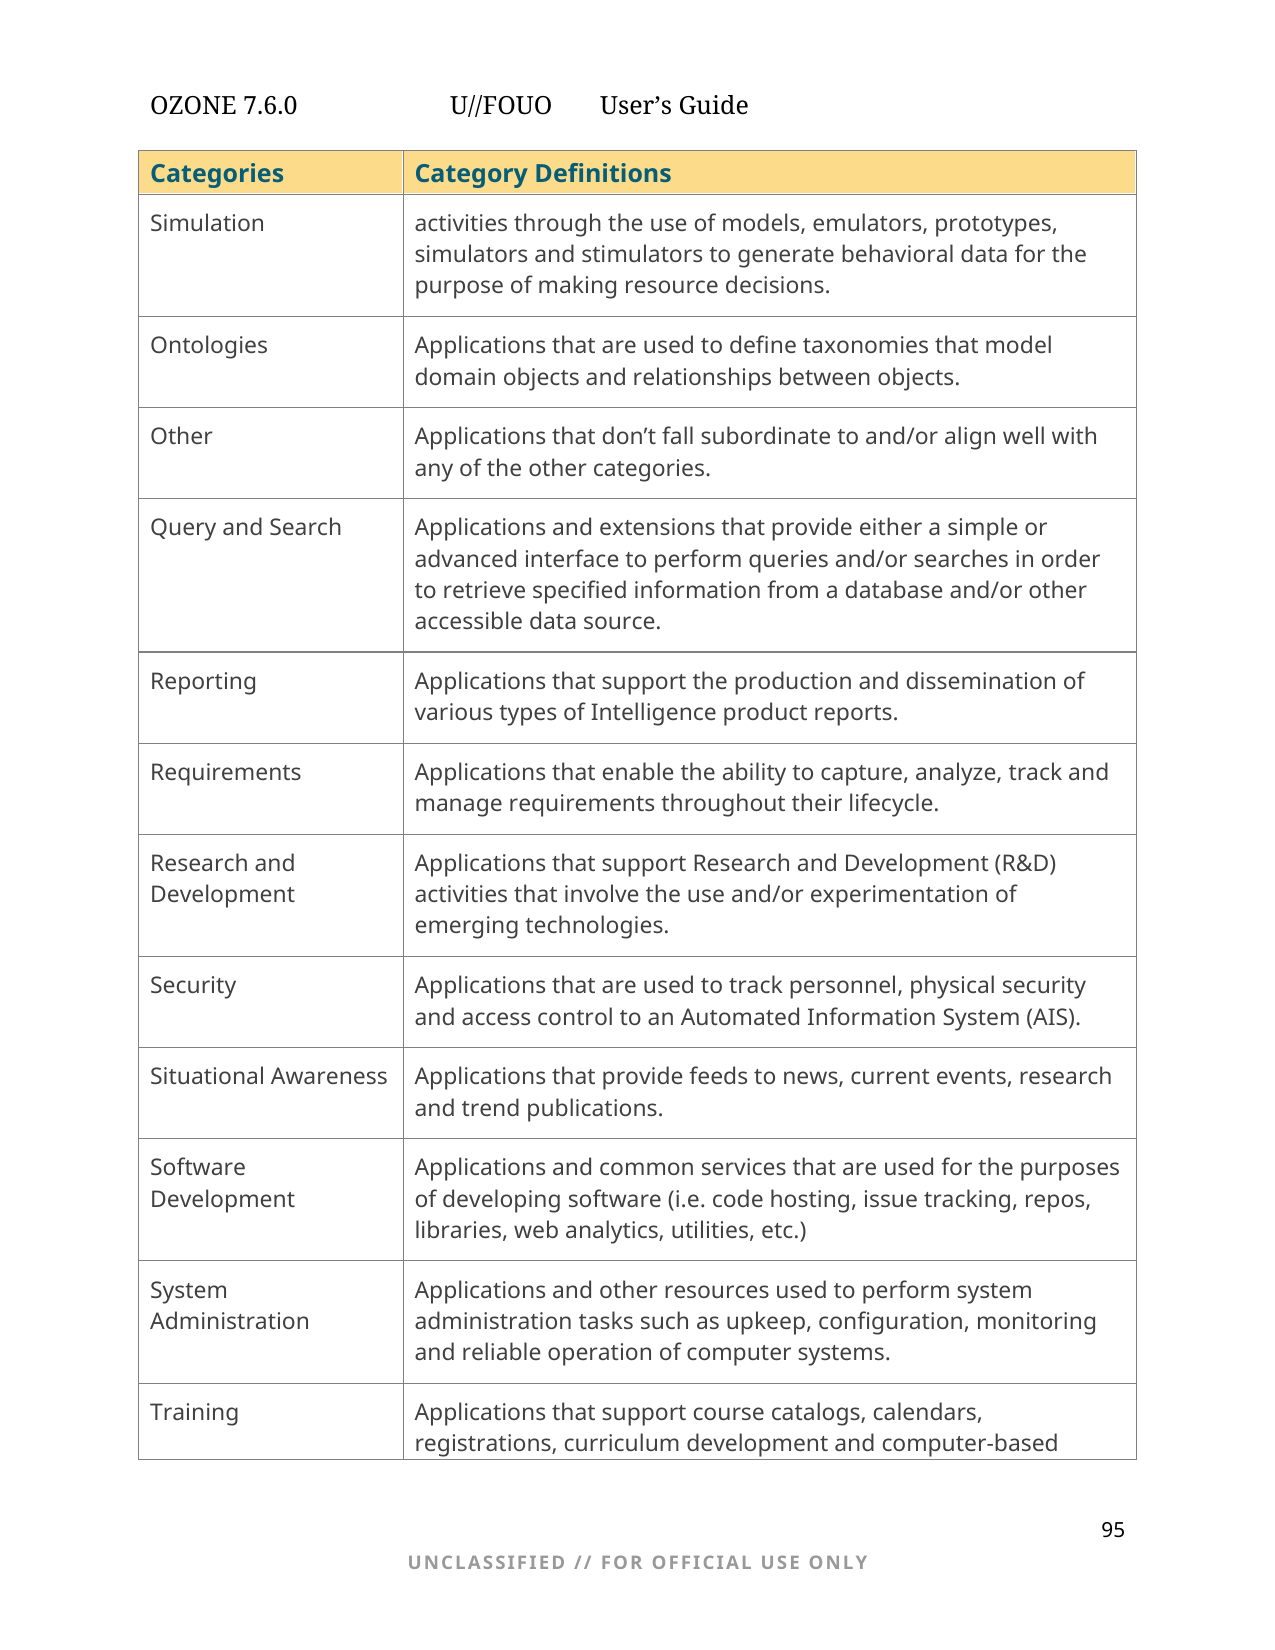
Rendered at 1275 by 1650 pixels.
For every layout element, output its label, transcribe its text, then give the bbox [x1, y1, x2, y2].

table_cell Software Development [139, 1139, 403, 1260]
table_cell Research and Development [139, 835, 403, 956]
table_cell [139, 195, 403, 316]
table_cell Other [139, 408, 403, 498]
table_cell Applications and extensions that provide either a simple or advanced interface to perform queries and/or searches in order to retrieve specified information from a database and/or other accessible data source. [404, 499, 1136, 651]
table_cell Applications that don’t fall subordinate to and/or align well with any of the other categories. [404, 408, 1136, 498]
table_cell Applications and other resources used to perform system administration tasks such as upkeep, configuration, monitoring and reliable operation of computer systems. [404, 1261, 1136, 1382]
table_cell Applications and common services that are used for the purposes of developing software (i.e. code hosting, issue tracking, repos, libraries, web analytics, utilities, etc.) [404, 1139, 1136, 1260]
table_cell Applications that are used to define taxonomies that model domain objects and relationships between objects. [404, 317, 1136, 407]
table_cell Applications that support Research and Development (R&D) activities that involve the use and/or experimentation of emerging technologies. [404, 835, 1136, 956]
table_cell Query and Search [139, 499, 403, 651]
table_cell Training [139, 1384, 403, 1458]
table_cell Security [139, 957, 403, 1047]
table_cell Applications that support the production and dissemination of various types of Intelligence product reports. [404, 653, 1136, 742]
table_cell Applications that provide feeds to news, current events, research and trend publications. [404, 1048, 1136, 1138]
table_cell Ontologies [139, 317, 403, 407]
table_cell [404, 195, 1136, 316]
table_cell Applications that enable the ability to capture, analyze, track and manage requirements throughout their lifecycle. [404, 744, 1136, 833]
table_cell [404, 1384, 1136, 1458]
table_cell Applications that are used to track personnel, physical security and access control to an Automated Information System (AIS). [404, 957, 1136, 1047]
table_cell Reporting [139, 653, 403, 742]
table_cell Situational Awareness [139, 1048, 403, 1138]
table_cell Requirements [139, 744, 403, 833]
table_cell System Administration [139, 1261, 403, 1382]
